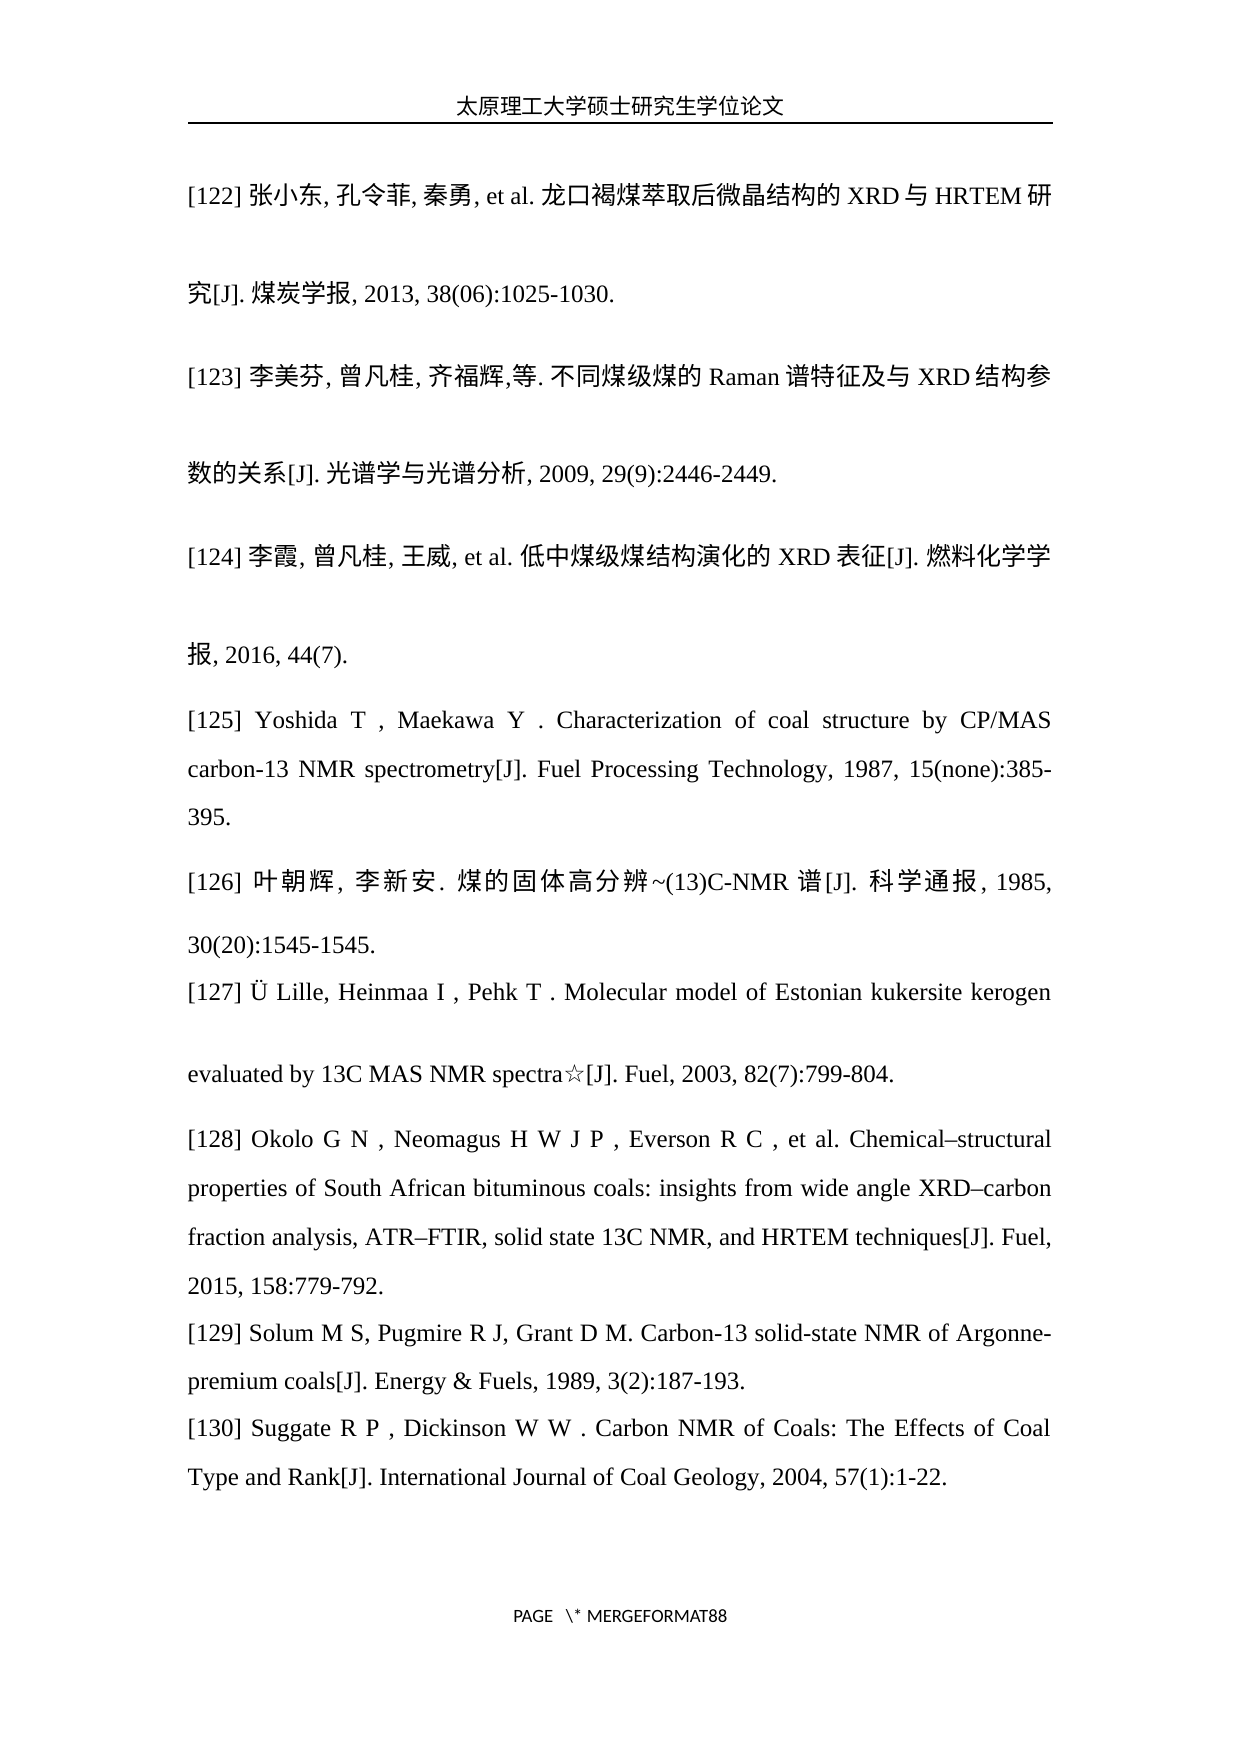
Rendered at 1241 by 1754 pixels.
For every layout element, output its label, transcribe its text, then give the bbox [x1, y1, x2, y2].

text [124] 李霞, 曾凡桂, 王威, et al. 低中煤级煤结构演化的XRD表征[J]. 燃料化学学报, 2016, 44(7). [187, 522, 1053, 685]
text [126] 叶朝辉, 李新安. 煤的固体高分辨~(13)C-NMR谱[J]. 科学通报, 1985, 30(20):1545-1545. [187, 847, 1053, 961]
text [123] 李美芬, 曾凡桂, 齐福辉,等. 不同煤级煤的Raman谱特征及与XRD结构参数的关系[J]. 光谱学与光谱分析, 2009, 29(9):2446-2449. [187, 342, 1053, 504]
text [128] Okolo G N , Neomagus H W J P , Everson R C , et al. Chemical–structural properties of South African bituminous coals: insights from wide angle XRD–carbon fraction analysis, ATR–FTIR, solid state 13C NMR, and HRTEM techniques[J]. Fuel, 2015, 158:779-792. [187, 1123, 1053, 1301]
text [129] Solum M S, Pugmire R J, Grant D M. Carbon-13 solid-state NMR of Argonne-premium coals[J]. Energy & Fuels, 1989, 3(2):187-193. [187, 1316, 1053, 1397]
text [130] Suggate R P , Dickinson W W . Carbon NMR of Coals: The Effects of Coal Type and Rank[J]. International Journal of Coal Geology, 2004, 57(1):1-22. [187, 1411, 1053, 1493]
text [127] Ü Lille, Heinmaa I , Pehk T . Molecular model of Estonian kukersite kerogen evaluated by 13C MAS NMR spectra☆[J]. Fuel, 2003, 82(7):799-804. [187, 976, 1053, 1106]
text [122] 张小东, 孔令菲, 秦勇, et al. 龙口褐煤萃取后微晶结构的XRD与HRTEM研究[J]. 煤炭学报, 2013, 38(06):1025-1030. [187, 161, 1053, 324]
text [125] Yoshida T , Maekawa Y . Characterization of coal structure by CP/MAS carbon-13 NMR spectrometry[J]. Fuel Processing Technology, 1987, 15(none):385-395. [187, 703, 1053, 833]
